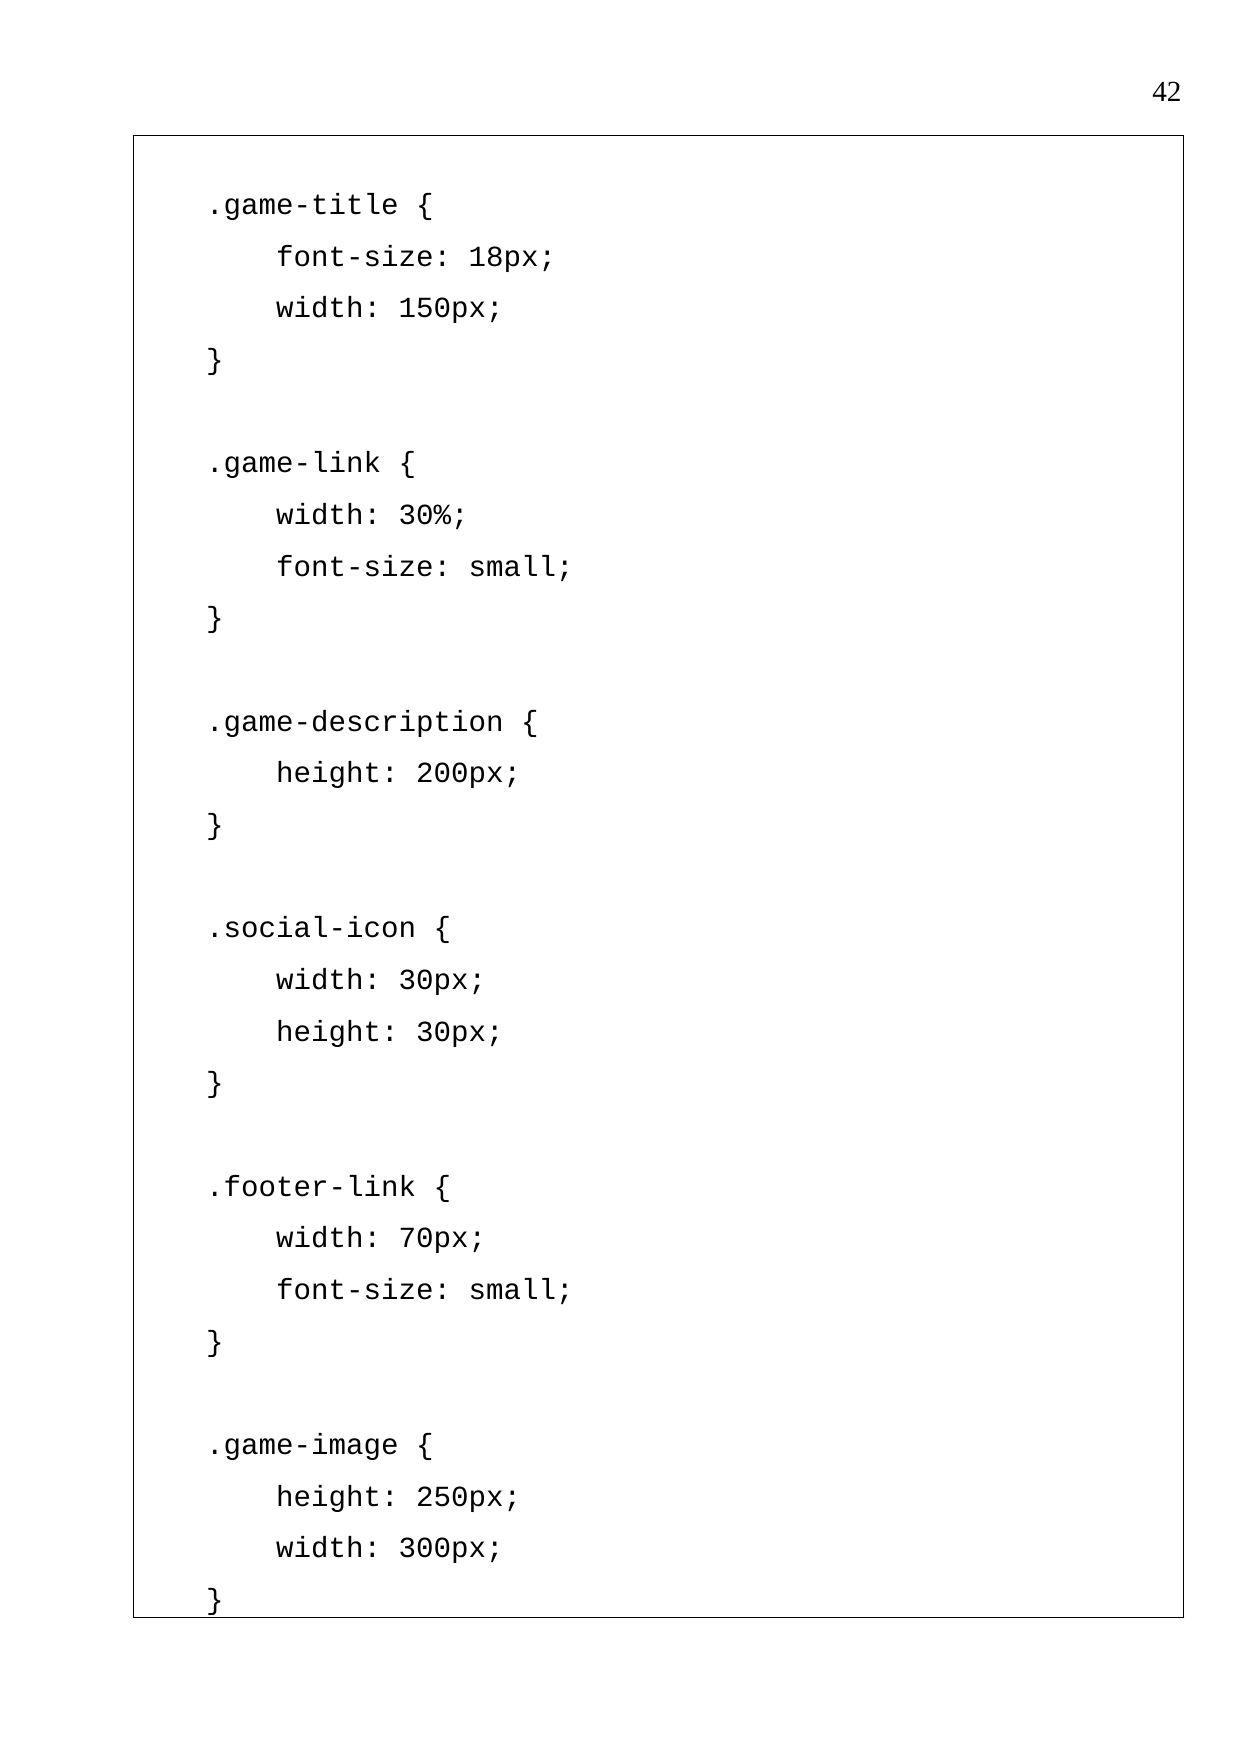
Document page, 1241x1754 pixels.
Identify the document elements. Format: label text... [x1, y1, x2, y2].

text width: 30px; [134, 962, 1183, 998]
text .game-title { [134, 187, 1183, 223]
text height: 30px; [134, 1014, 1183, 1050]
text width: 70px; [134, 1220, 1183, 1257]
text width: 300px; [134, 1530, 1183, 1567]
text } [134, 600, 1183, 637]
text } [134, 1324, 1183, 1360]
text font-size: small; [134, 1272, 1183, 1308]
text height: 250px; [134, 1479, 1183, 1515]
text } [134, 1065, 1183, 1102]
text .social-icon { [134, 910, 1183, 947]
text height: 200px; [134, 755, 1183, 792]
text .game-description { [134, 704, 1183, 740]
text } [134, 342, 1183, 378]
text width: 30%; [134, 497, 1183, 533]
text font-size: 18px; [134, 239, 1183, 275]
text } [134, 1582, 1183, 1617]
text .game-link { [134, 445, 1183, 482]
text .game-image { [134, 1427, 1183, 1463]
text width: 150px; [134, 290, 1183, 327]
text } [134, 807, 1183, 843]
text .footer-link { [134, 1169, 1183, 1205]
text font-size: small; [134, 549, 1183, 585]
